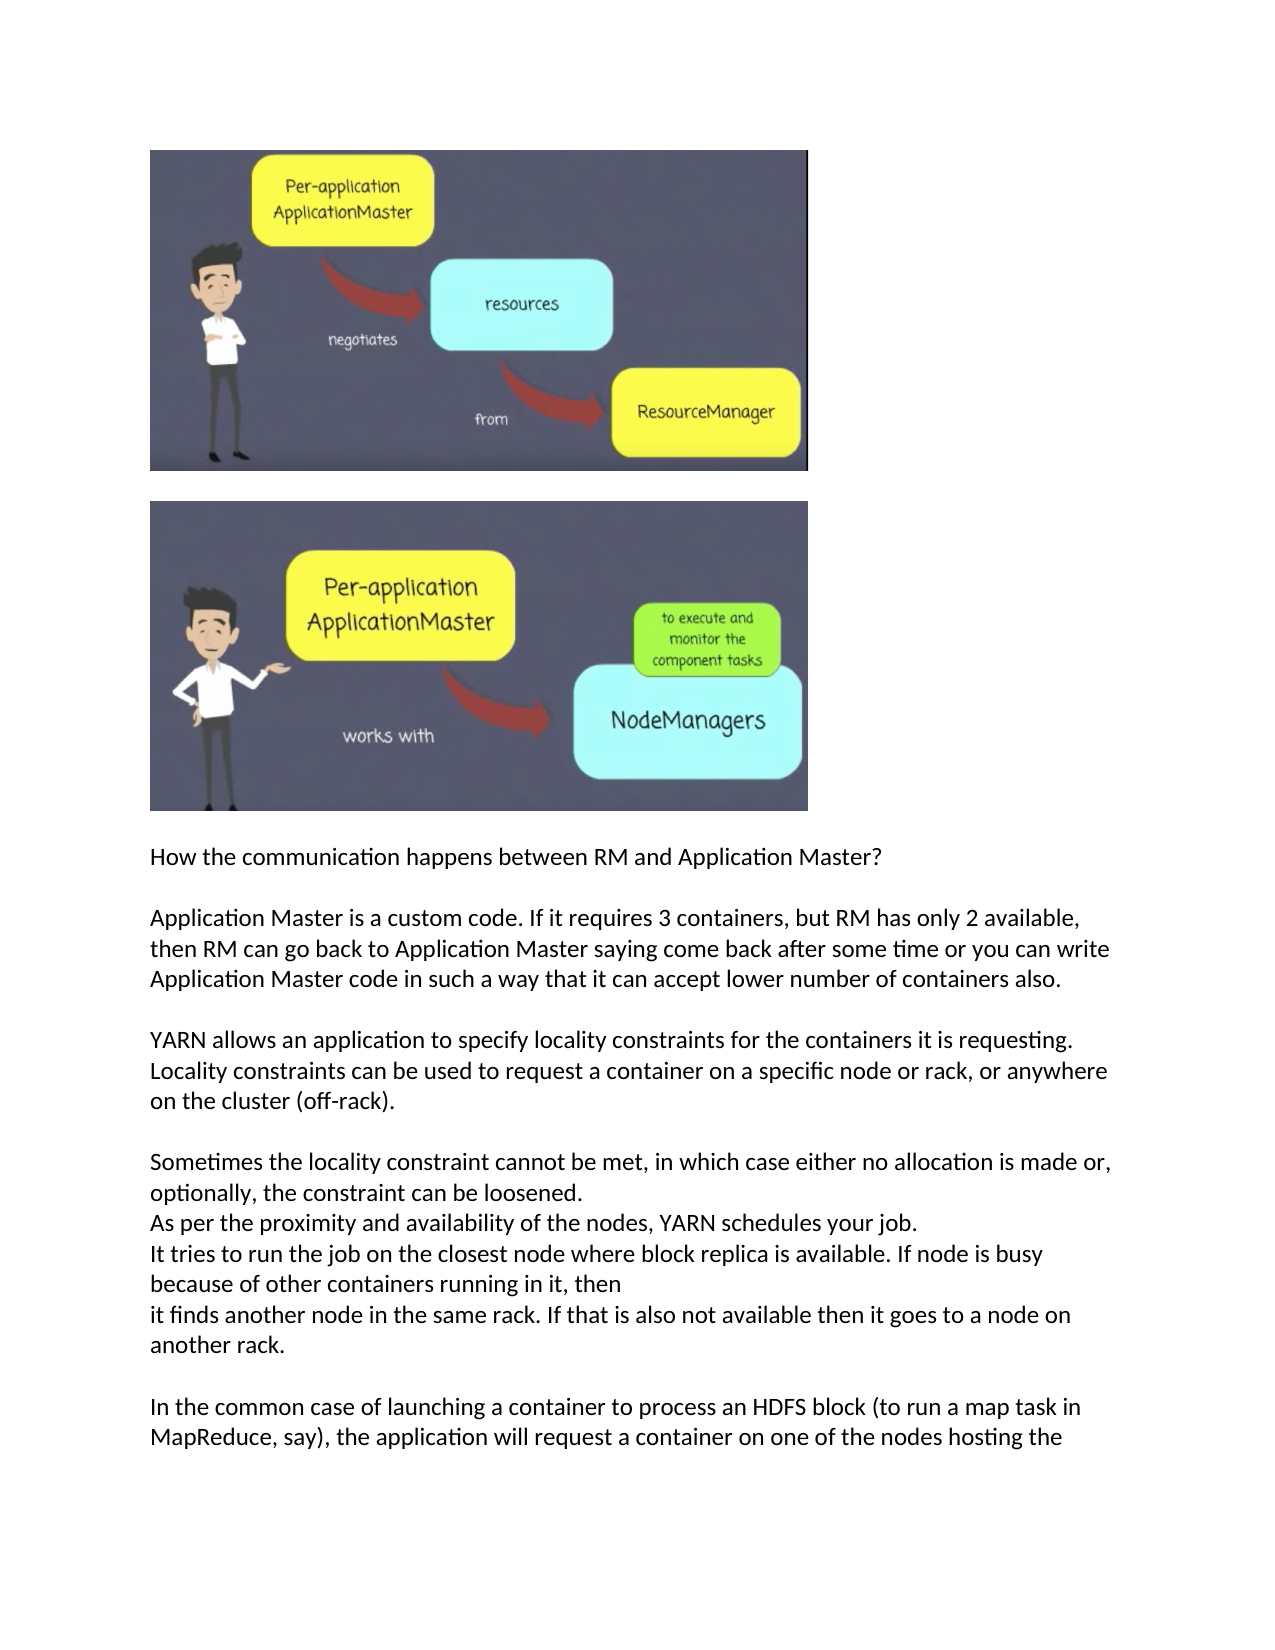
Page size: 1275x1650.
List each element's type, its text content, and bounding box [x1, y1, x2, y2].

text How the communication happens between RM and Application Master? [150, 841, 1125, 872]
text it finds another node in the same rack. If that is also not available then it goes to a node on another rack. [150, 1299, 1125, 1360]
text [150, 1391, 1125, 1452]
text Sometimes the locality constraint cannot be met, in which case either no allocation is made or, optionally, the constraint can be loosened. [150, 1147, 1125, 1208]
text It tries to run the job on the closest node where block replica is available. If node is busy because of other containers running in it, then [150, 1238, 1125, 1299]
text YARN allows an application to specify locality constraints for the containers it is requesting. Locality constraints can be used to request a container on a specific node or rack, or anywhere on the cluster (off-rack). [150, 1024, 1125, 1116]
picture [150, 150, 809, 471]
text As per the proximity and availability of the nodes, YARN schedules your job. [150, 1208, 1125, 1238]
picture [150, 501, 808, 811]
text Application Master is a custom code. If it requires 3 containers, but RM has only 2 available, then RM can go back to Application Master saying come back after some time or you can write Application Master code in such a way that it can accept lower number of containers also. [150, 902, 1125, 994]
